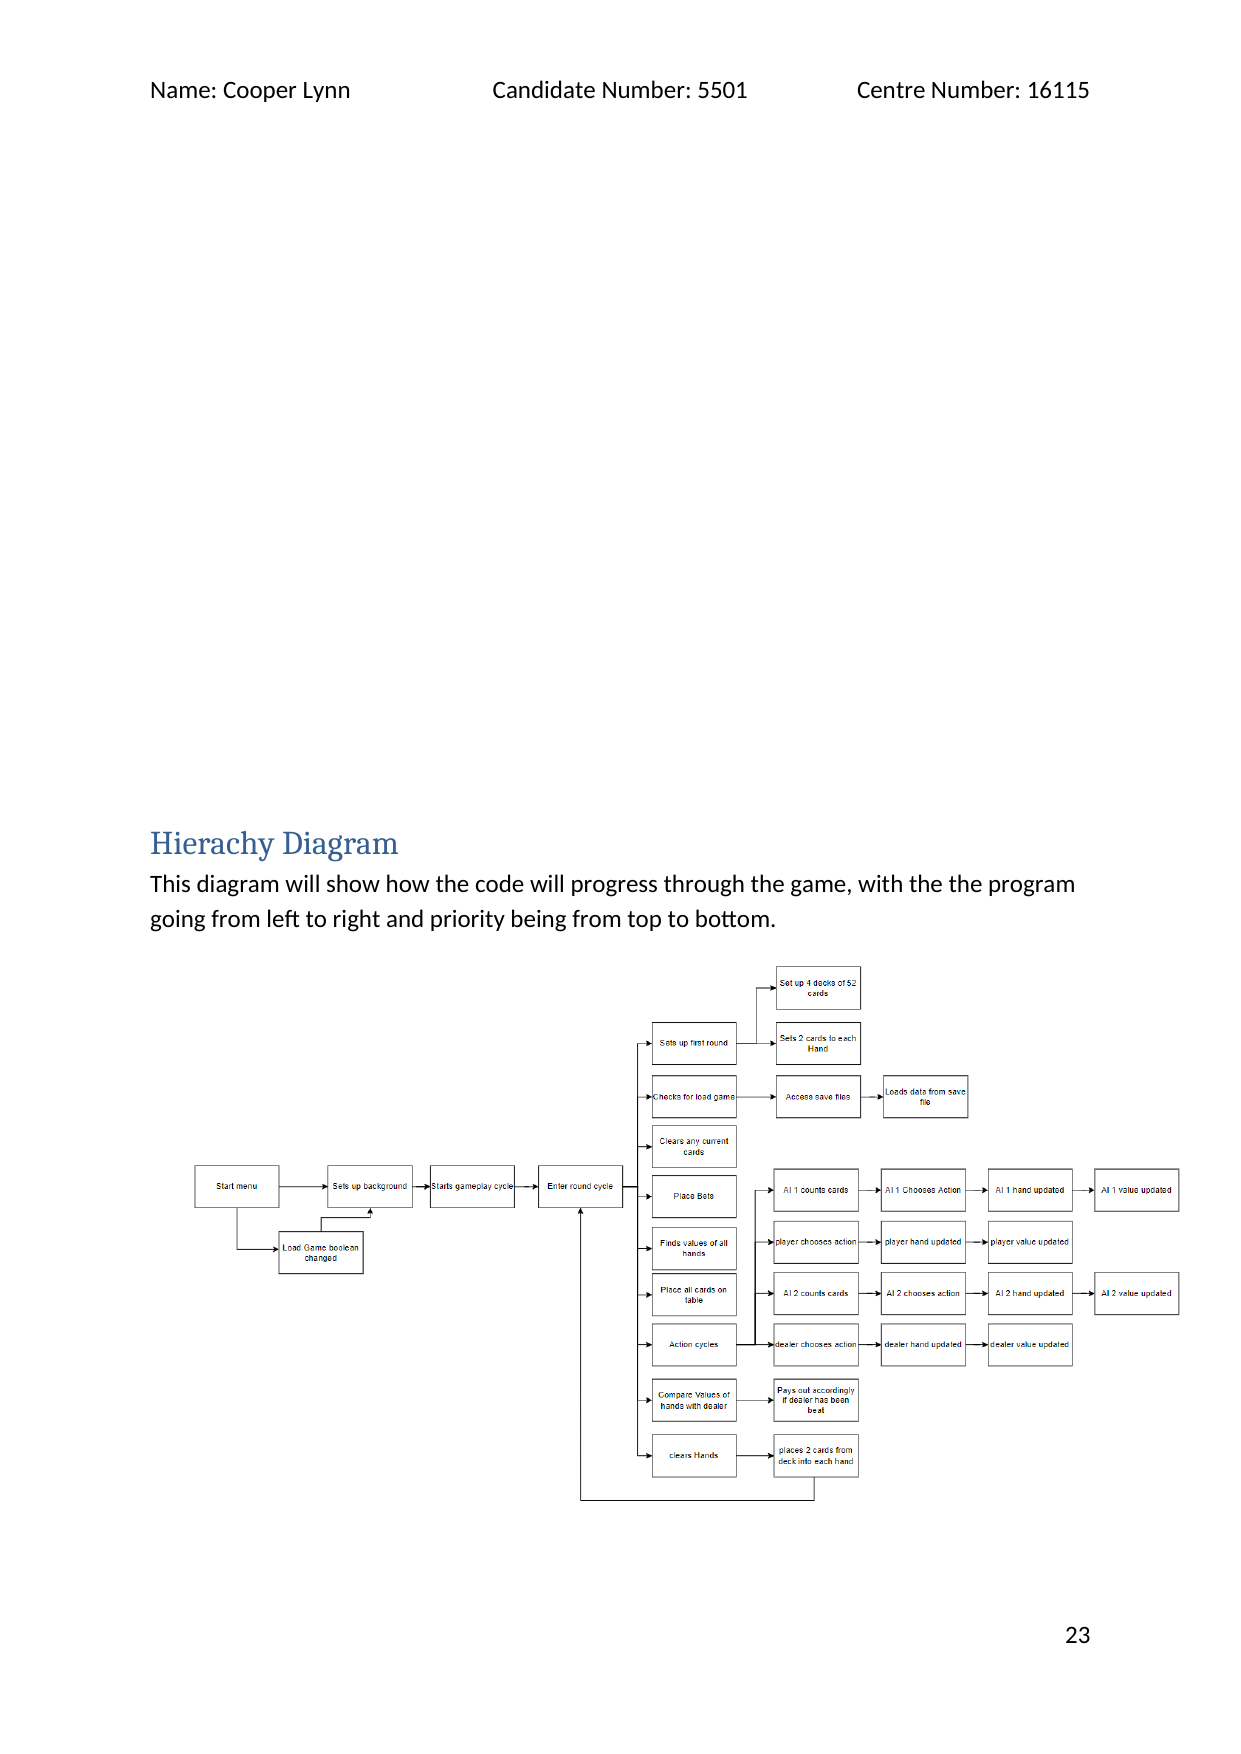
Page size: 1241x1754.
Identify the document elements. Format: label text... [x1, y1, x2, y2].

subtitle Hierachy Diagram [150, 824, 1090, 862]
text This diagram will show how the code will progress through the game, with the the program going from left to right and priority being from top to bottom. [150, 868, 1090, 934]
picture [150, 959, 1194, 1534]
